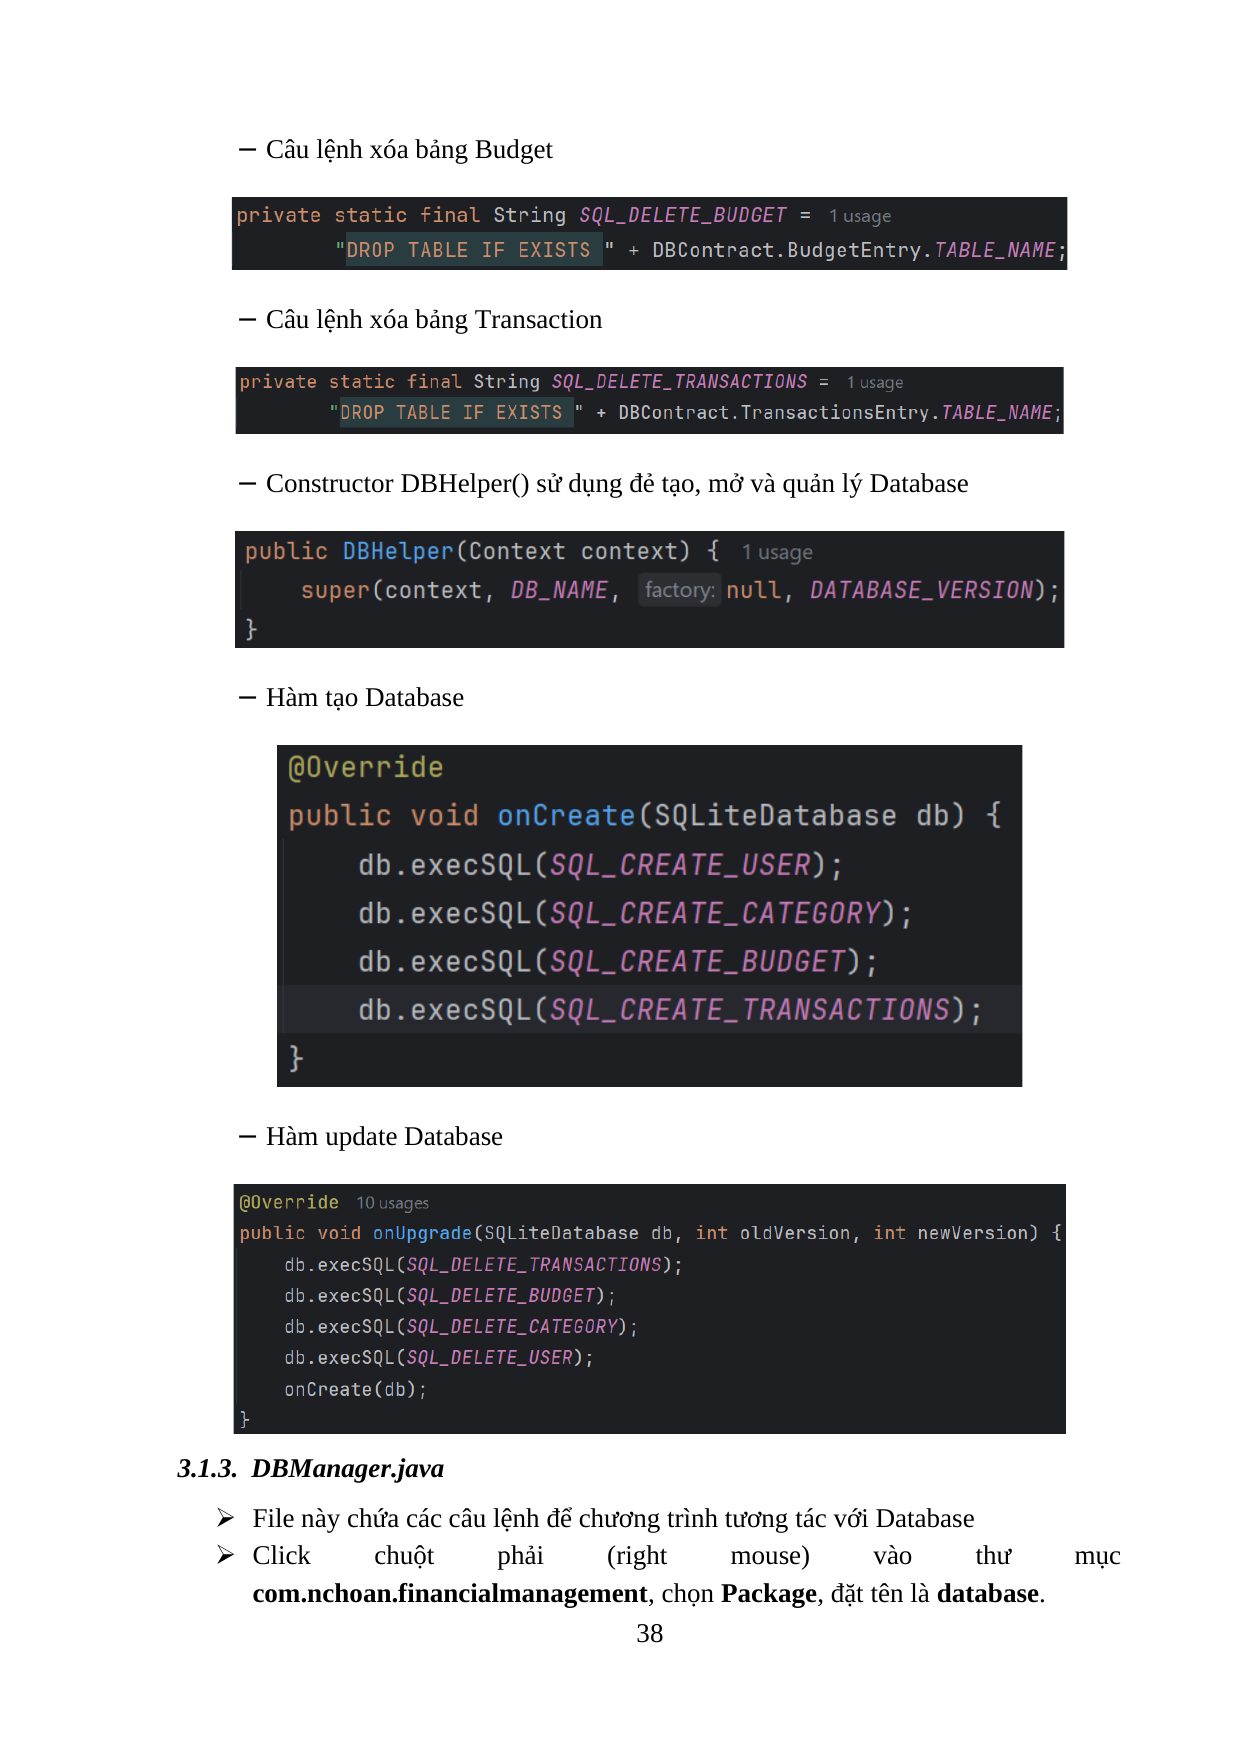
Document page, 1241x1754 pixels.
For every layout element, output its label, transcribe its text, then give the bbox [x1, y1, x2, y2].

text Constructor DBHelper() sử dụng đẻ tạo, mở và quản lý Database [236, 453, 1122, 508]
picture [231, 197, 1068, 270]
picture [233, 1184, 1066, 1434]
picture [277, 745, 1023, 1087]
list File này chứa các câu lệnh để chương trình tương tác với Database [215, 1502, 1122, 1533]
text Câu lệnh xóa bảng Budget [236, 118, 1122, 174]
list Click chuột phải (right mouse) vào thư mục com.nchoan.financialmanagement, chọn Package, đặt tên là database. [215, 1539, 1122, 1608]
text Hàm update Database [236, 1106, 1122, 1161]
picture [235, 367, 1064, 434]
subtitle DBManager.java [177, 1452, 1122, 1483]
picture [235, 531, 1065, 648]
text Hàm tạo Database [236, 667, 1122, 722]
text Câu lệnh xóa bảng Transaction [236, 288, 1122, 344]
